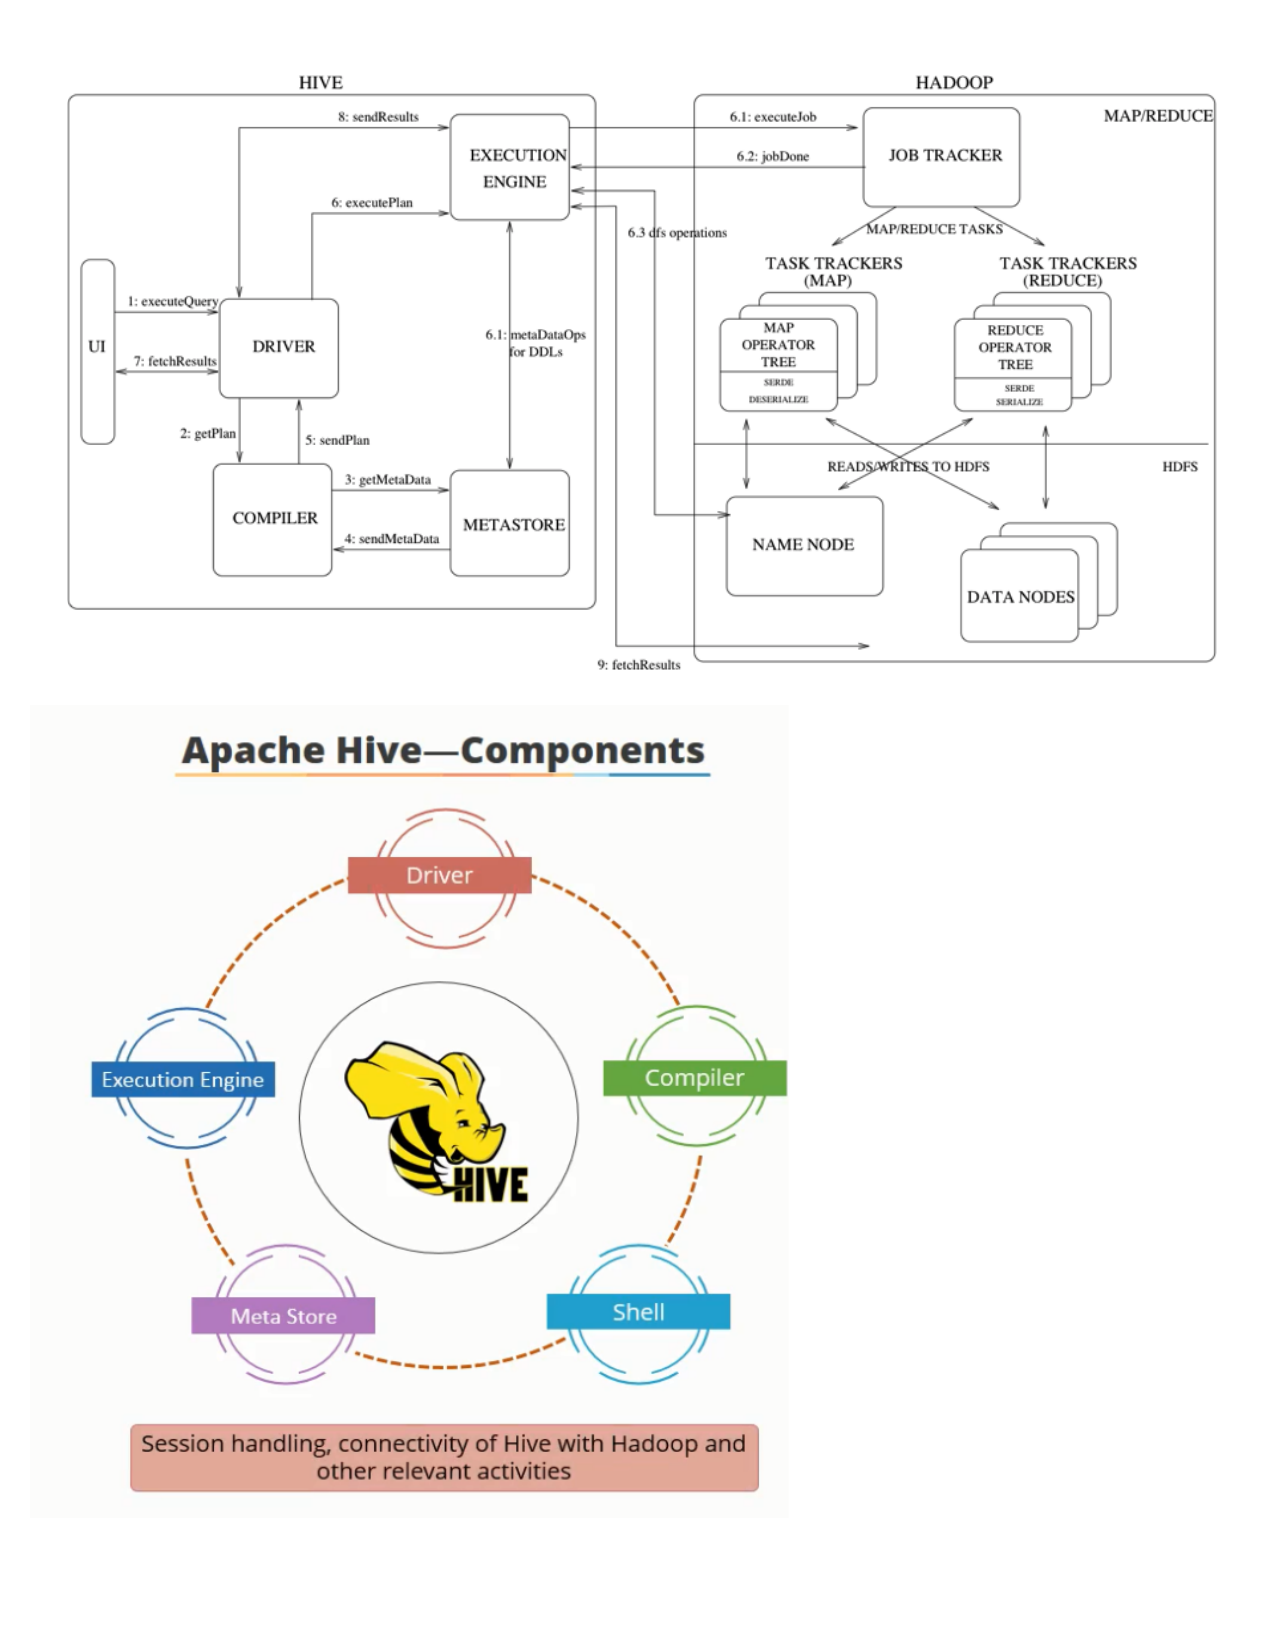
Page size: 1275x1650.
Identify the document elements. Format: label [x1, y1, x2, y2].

picture [30, 705, 789, 1518]
picture [67, 75, 1238, 687]
